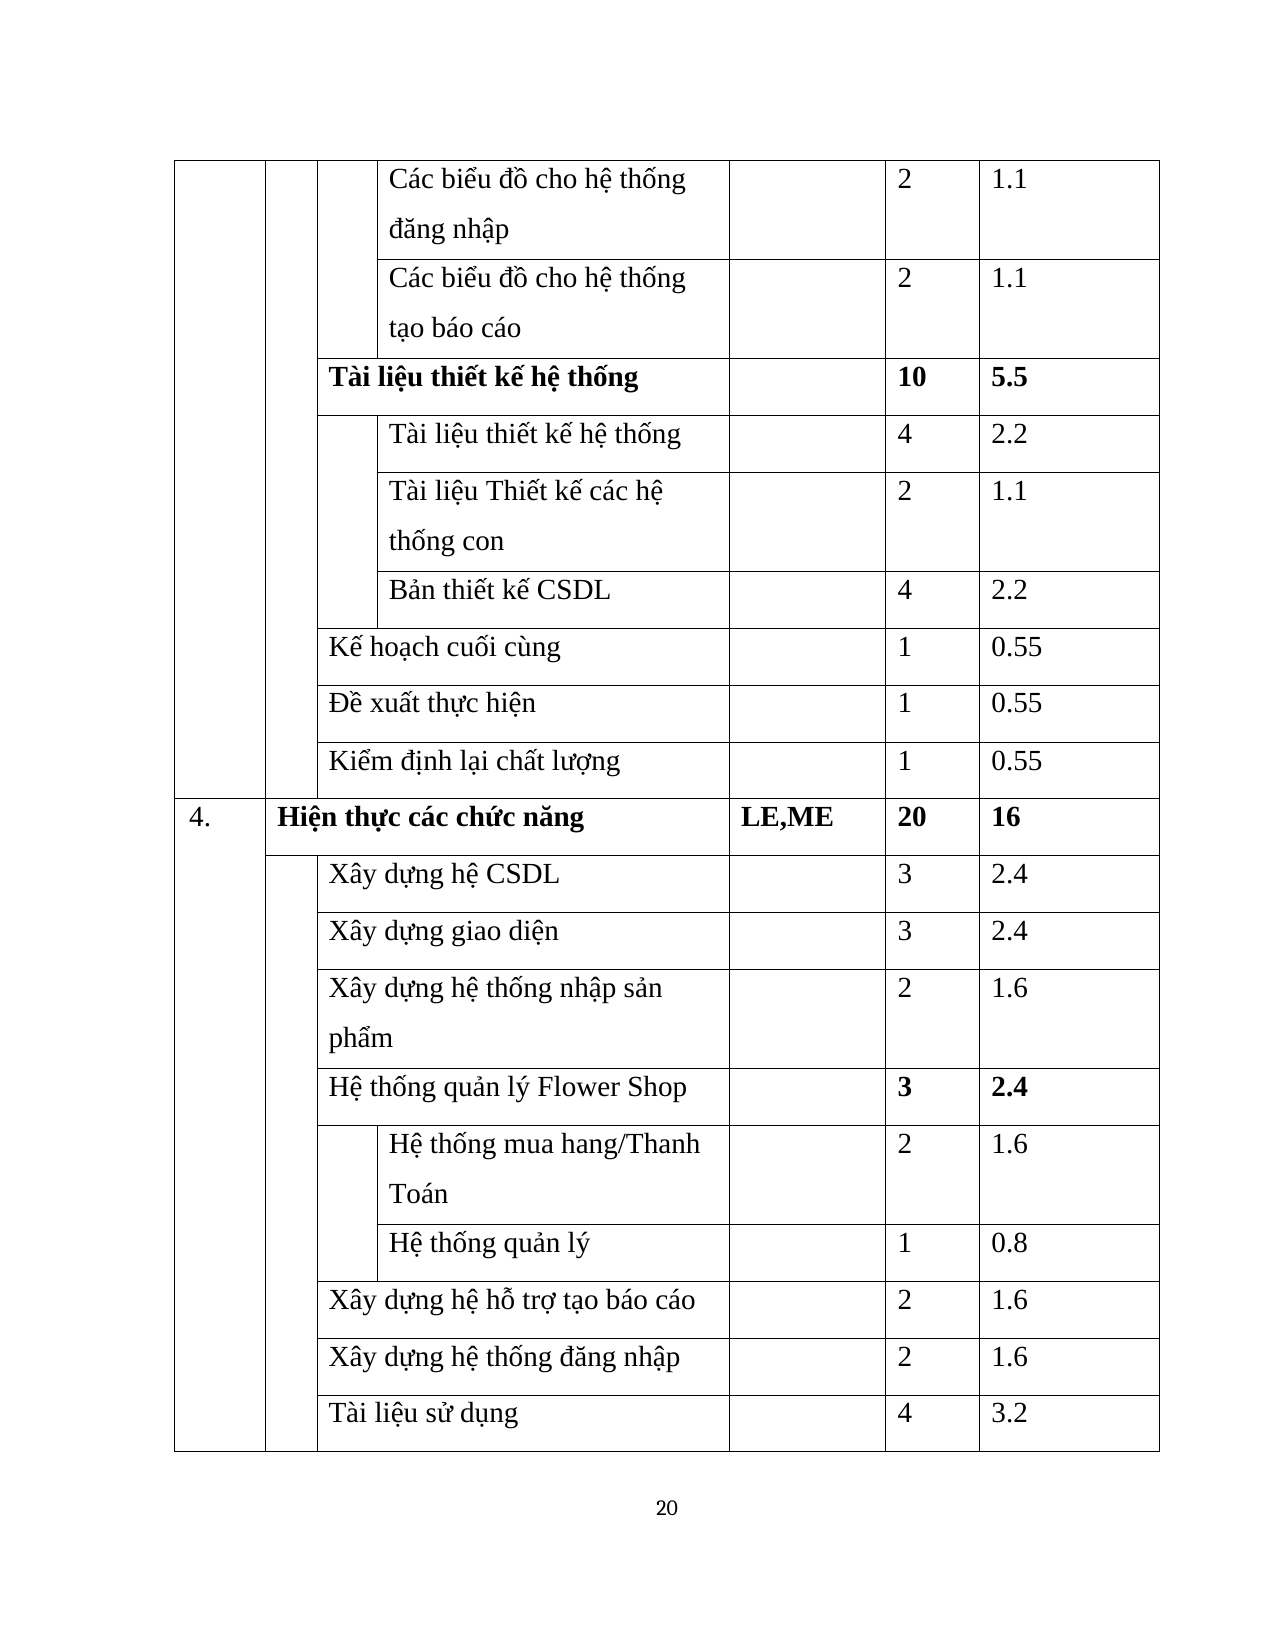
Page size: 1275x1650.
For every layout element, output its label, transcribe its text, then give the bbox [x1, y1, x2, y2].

table_cell [318, 161, 377, 358]
table_cell Các biểu đồ cho hệ thống tạo báo cáo [378, 260, 729, 358]
table_cell 2 [886, 161, 979, 259]
table_cell 1.1 [980, 260, 1159, 358]
table_cell Tài liệu Thiết kế các hệ thống con [378, 473, 729, 571]
table_cell 4. [175, 799, 265, 1451]
table_cell Xây dựng giao diện [318, 913, 729, 969]
table_cell 1.6 [980, 1282, 1159, 1338]
table_cell [730, 1396, 885, 1451]
table_cell 10 [886, 359, 979, 415]
table_cell 2 [886, 1282, 979, 1338]
table_cell Kiểm định lại chất lượng [318, 743, 729, 798]
table_cell 1.1 [980, 473, 1159, 571]
table_cell 2 [886, 473, 979, 571]
table_cell 3 [886, 856, 979, 912]
table_cell 2 [886, 1339, 979, 1394]
table_cell 0.8 [980, 1225, 1159, 1281]
table_cell Kế hoạch cuối cùng [318, 629, 729, 684]
table_cell 5.5 [980, 359, 1159, 415]
table_cell 0.55 [980, 686, 1159, 742]
table_cell 1.6 [980, 1126, 1159, 1224]
table_cell Xây dựng hệ hỗ trợ tạo báo cáo [318, 1282, 729, 1338]
table_cell [318, 1126, 377, 1281]
table_cell [730, 629, 885, 684]
table_cell 1.6 [980, 970, 1159, 1068]
table_cell 2.4 [980, 856, 1159, 912]
table_cell 20 [886, 799, 979, 855]
table_cell [730, 473, 885, 571]
table_cell 4 [886, 1396, 979, 1451]
table_cell 2.2 [980, 572, 1159, 628]
table_cell [730, 416, 885, 472]
table_cell [730, 161, 885, 259]
table_cell 4 [886, 416, 979, 472]
table_cell [730, 359, 885, 415]
table_cell 3 [886, 913, 979, 969]
table_cell [730, 686, 885, 742]
table_cell [730, 1282, 885, 1338]
table_cell 1 [886, 1225, 979, 1281]
table_cell Bản thiết kế CSDL [378, 572, 729, 628]
table_cell [730, 1126, 885, 1224]
table_cell [730, 1225, 885, 1281]
table_cell [266, 161, 317, 798]
table_cell Đề xuất thực hiện [318, 686, 729, 742]
table_cell 2.4 [980, 1069, 1159, 1125]
table_cell 4 [886, 572, 979, 628]
table_cell 3.2 [980, 1396, 1159, 1451]
table_cell [730, 856, 885, 912]
table_cell 1 [886, 629, 979, 684]
table_cell 2.2 [980, 416, 1159, 472]
table_cell [175, 161, 265, 798]
table_cell Tài liệu thiết kế hệ thống [318, 359, 729, 415]
table_cell Các biểu đồ cho hệ thống đăng nhập [378, 161, 729, 259]
table_cell 0.55 [980, 629, 1159, 684]
table_cell 3 [886, 1069, 979, 1125]
table_cell [730, 743, 885, 798]
table_cell [730, 260, 885, 358]
table_cell 0.55 [980, 743, 1159, 798]
table_cell Hiện thực các chức năng [266, 799, 729, 855]
table_cell 2 [886, 260, 979, 358]
table_cell [730, 913, 885, 969]
table_cell 2.4 [980, 913, 1159, 969]
table_cell 1 [886, 743, 979, 798]
table_cell 2 [886, 1126, 979, 1224]
table_cell [730, 572, 885, 628]
table_cell [318, 416, 377, 628]
table_cell Xây dựng hệ CSDL [318, 856, 729, 912]
table_cell [730, 1339, 885, 1394]
table_cell Xây dựng hệ thống đăng nhập [318, 1339, 729, 1394]
table_cell Hệ thống quản lý Flower Shop [318, 1069, 729, 1125]
table_cell LE,ME [730, 799, 885, 855]
table_cell 1.6 [980, 1339, 1159, 1394]
table_cell [730, 1069, 885, 1125]
table_cell 16 [980, 799, 1159, 855]
table_cell Tài liệu sử dụng [318, 1396, 729, 1451]
table_cell Hệ thống quản lý [378, 1225, 729, 1281]
table_cell 2 [886, 970, 979, 1068]
table_cell [266, 856, 317, 1451]
table_cell Tài liệu thiết kế hệ thống [378, 416, 729, 472]
table_cell Xây dựng hệ thống nhập sản phẩm [318, 970, 729, 1068]
table_cell 1 [886, 686, 979, 742]
table_cell Hệ thống mua hang/Thanh Toán [378, 1126, 729, 1224]
table_cell [730, 970, 885, 1068]
table_cell 1.1 [980, 161, 1159, 259]
